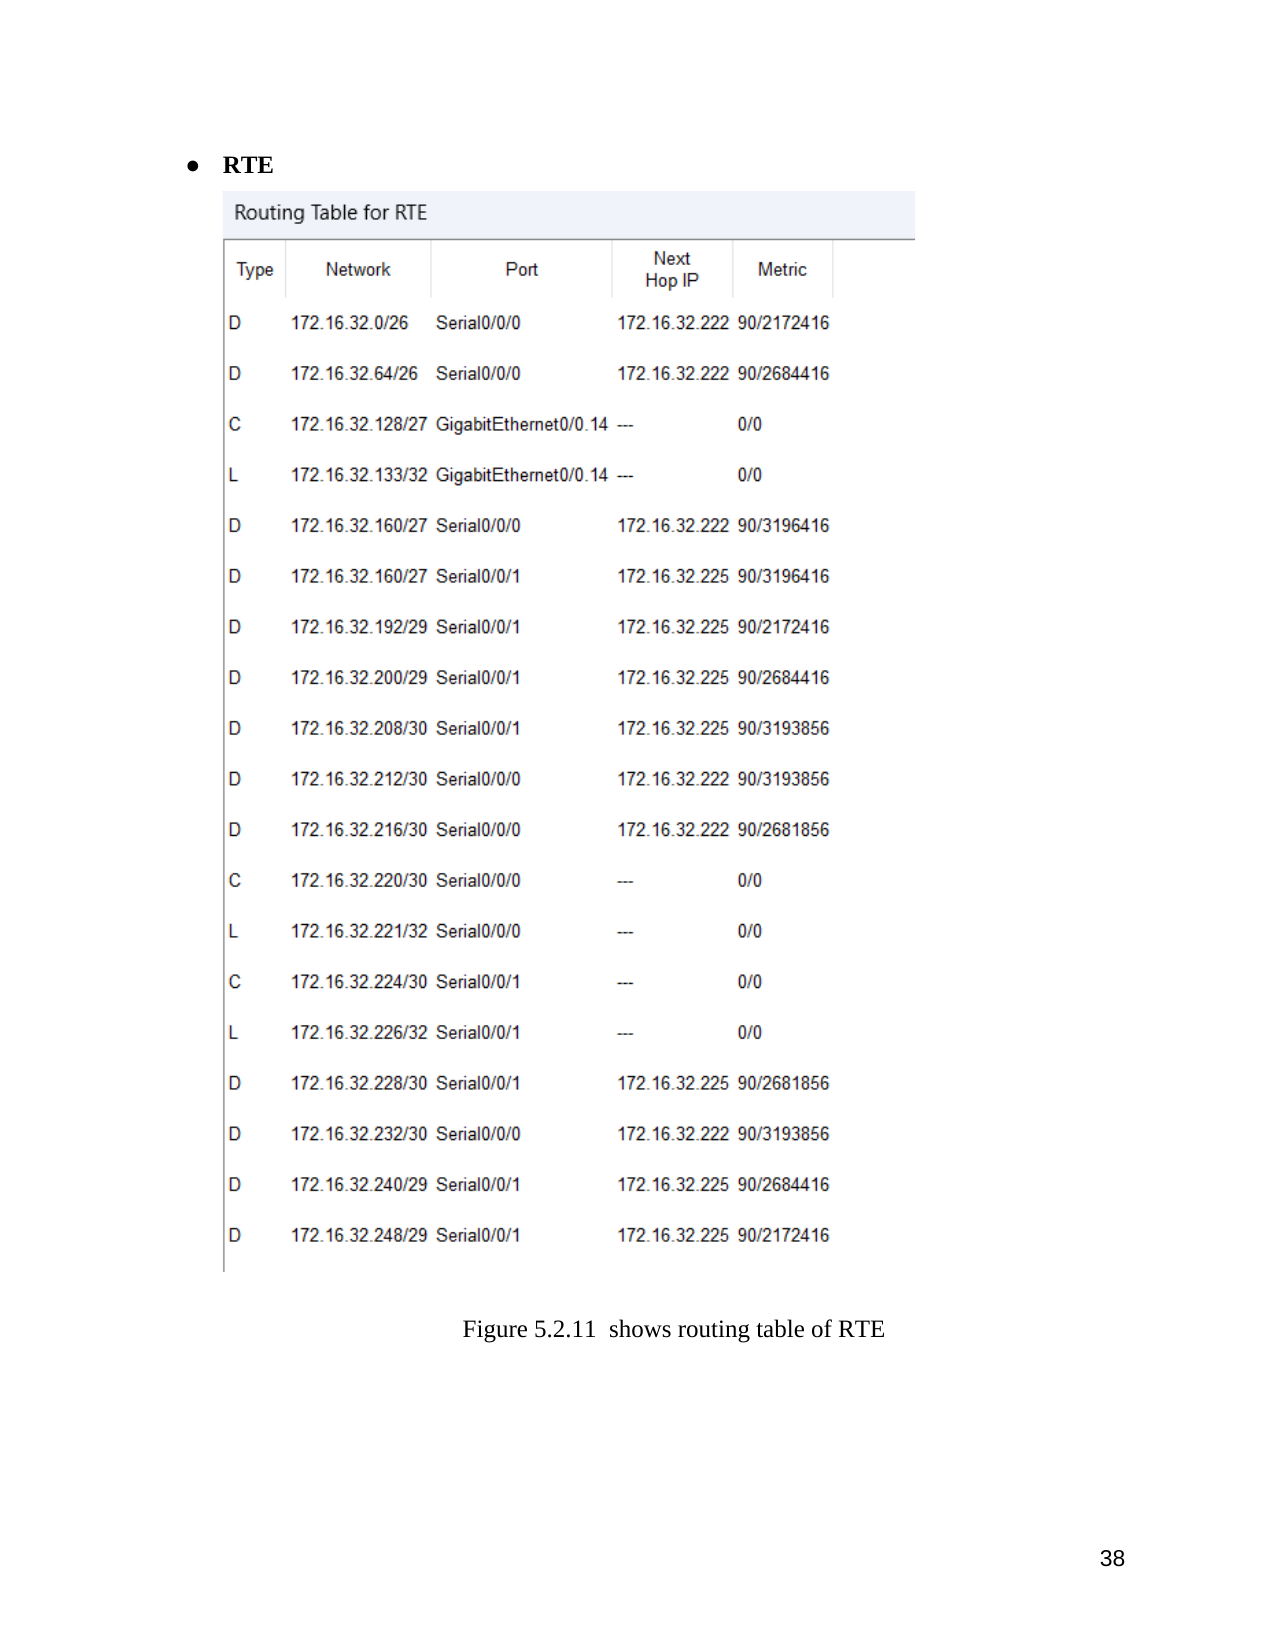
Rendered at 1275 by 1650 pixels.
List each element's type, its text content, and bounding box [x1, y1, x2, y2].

subtitle Figure 5.2.11 shows routing table of RTE [223, 1314, 1125, 1343]
picture [222, 191, 916, 1272]
